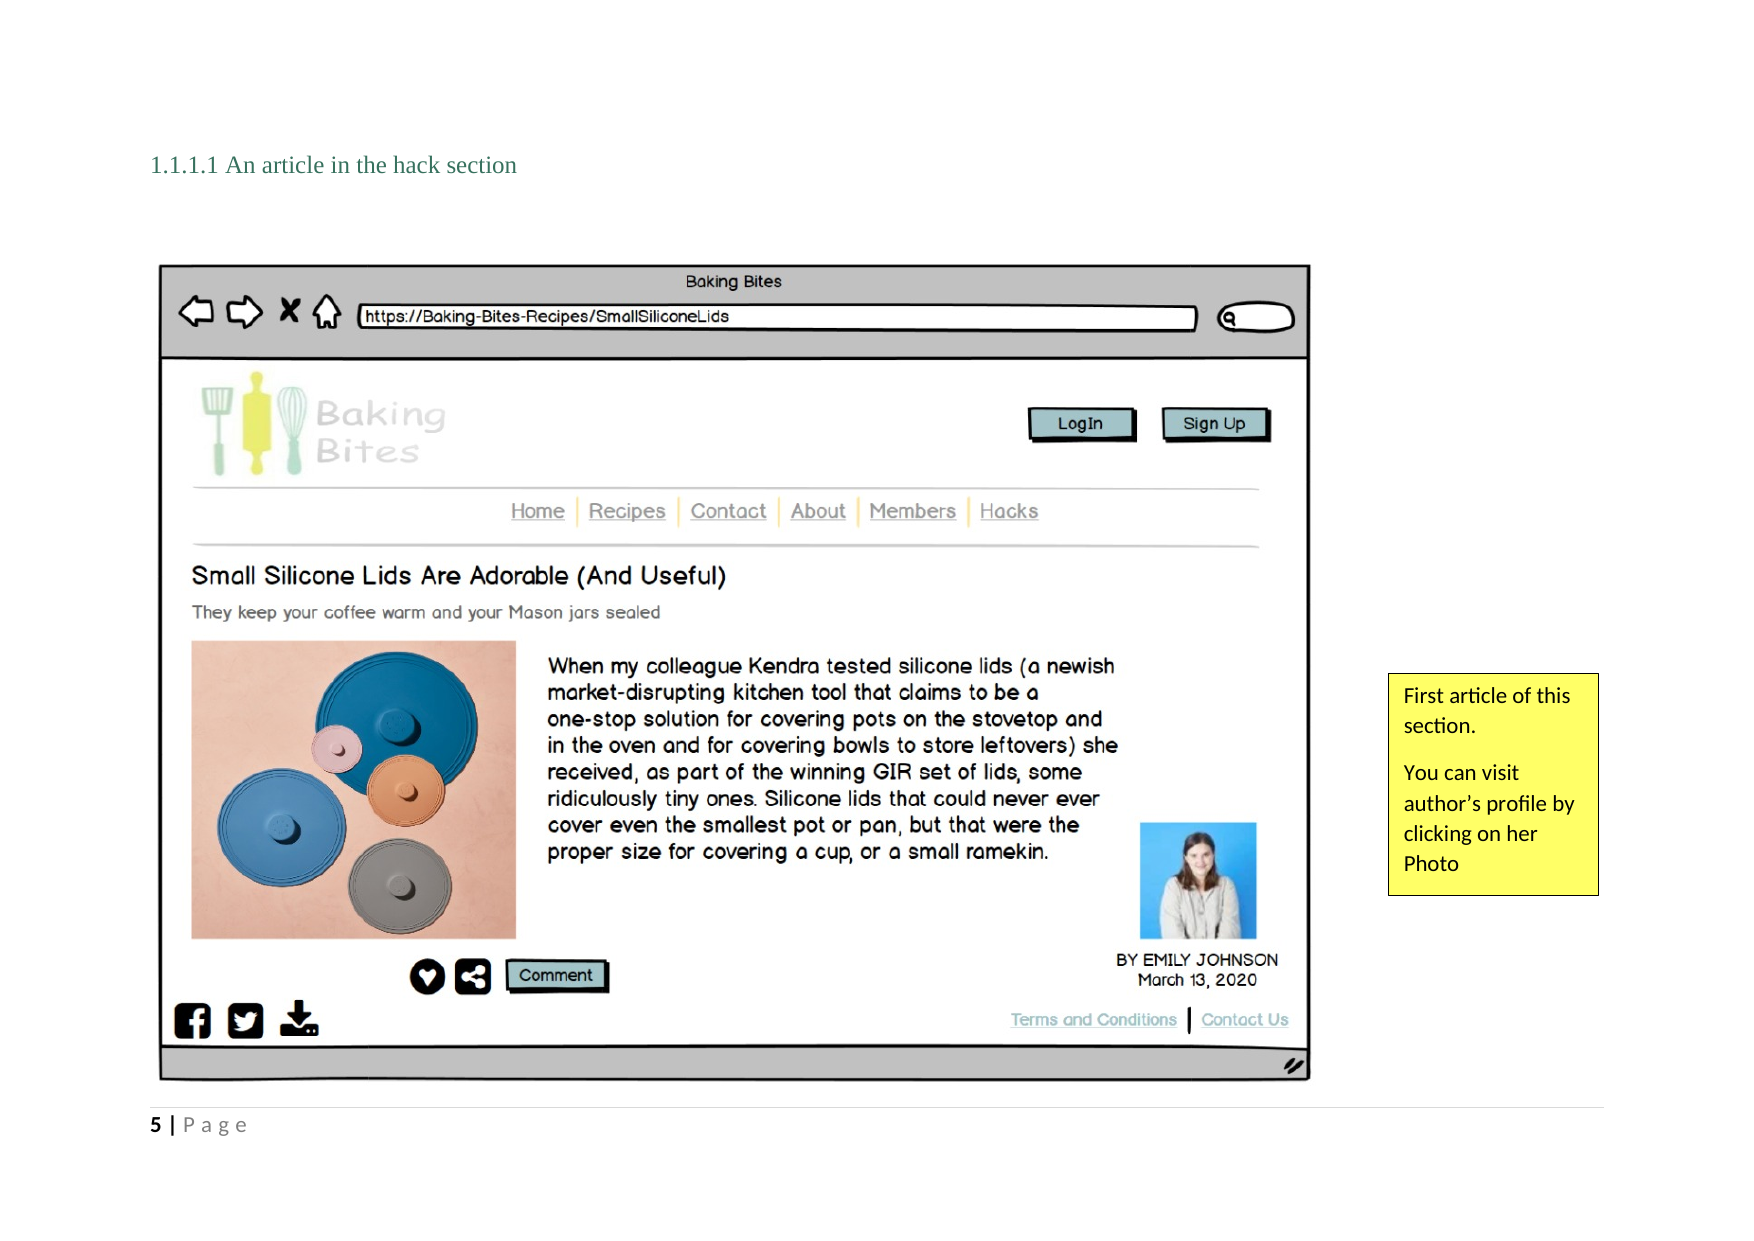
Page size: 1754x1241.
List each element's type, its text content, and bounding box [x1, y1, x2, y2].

list An article in the hack section [150, 150, 1604, 179]
picture [151, 255, 1316, 1089]
